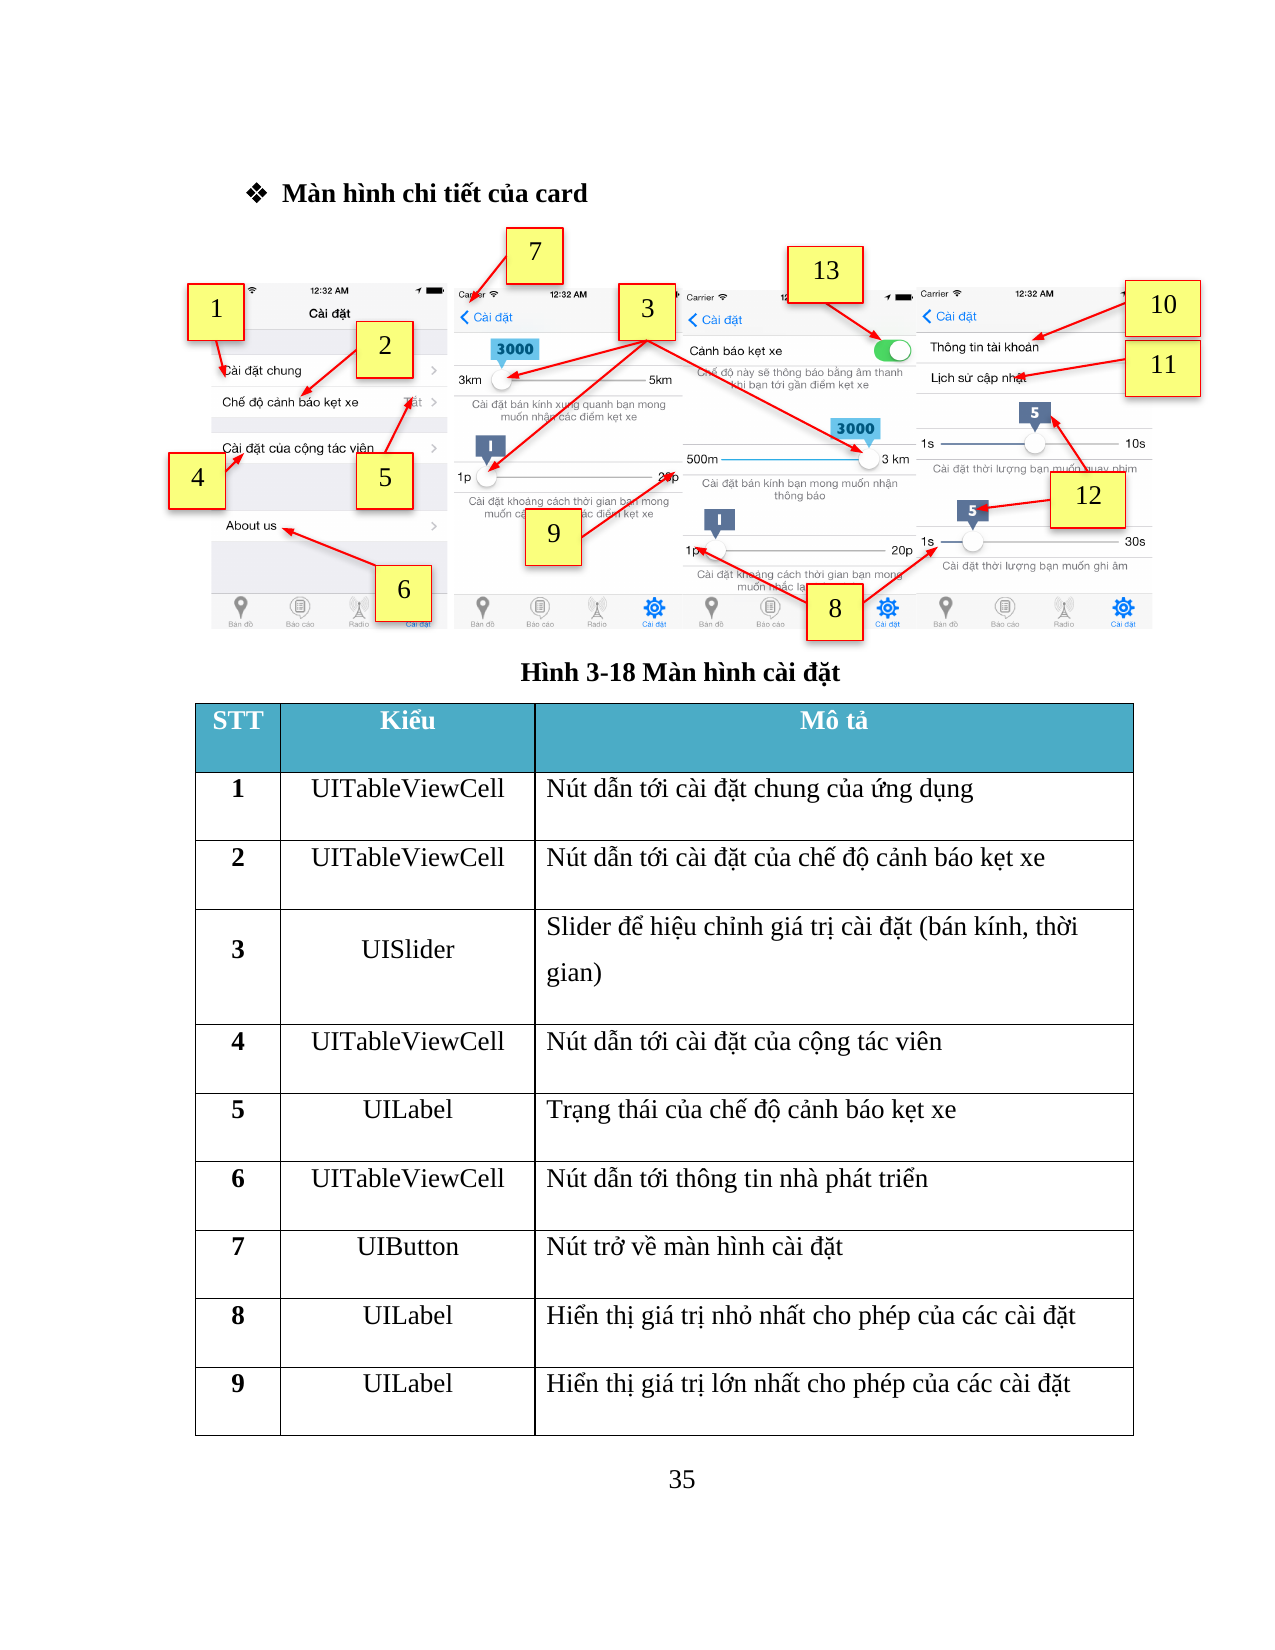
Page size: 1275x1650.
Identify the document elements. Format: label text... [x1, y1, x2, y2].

table_cell 7 [196, 1231, 280, 1298]
picture [211, 283, 448, 629]
table_cell 6 [196, 1162, 280, 1229]
table_cell UITableViewCell [281, 1025, 534, 1092]
table_header Mô tả [536, 704, 1133, 772]
table_cell Nút trở về màn hình cài đặt [536, 1231, 1133, 1298]
table_header Kiểu [281, 704, 534, 772]
table_cell 5 [196, 1094, 280, 1161]
table_cell UISlider [281, 910, 534, 1024]
table_cell 8 [196, 1299, 280, 1367]
table_cell UITableViewCell [281, 773, 534, 840]
table_cell UITableViewCell [281, 841, 534, 909]
table_cell UILabel [281, 1299, 534, 1367]
table_cell Nút dẫn tới cài đặt của cộng tác viên [536, 1025, 1133, 1092]
table_cell 3 [196, 910, 280, 1024]
table_cell UILabel [281, 1368, 534, 1435]
table_cell 4 [196, 1025, 280, 1092]
table_cell Slider để hiệu chỉnh giá trị cài đặt (bán kính, thời gian) [536, 910, 1133, 1024]
list Màn hình chi tiết của card [244, 177, 1157, 208]
table_cell Hiển thị giá trị nhỏ nhất cho phép của các cài đặt [536, 1299, 1133, 1367]
table_cell UITableViewCell [281, 1162, 534, 1229]
table_cell UIButton [281, 1231, 534, 1298]
picture [454, 287, 1153, 629]
table_cell Nút dẫn tới cài đặt của chế độ cảnh báo kẹt xe [536, 841, 1133, 909]
table_cell Trạng thái của chế độ cảnh báo kẹt xe [536, 1094, 1133, 1161]
table_cell Hiển thị giá trị lớn nhất cho phép của các cài đặt [536, 1368, 1133, 1435]
table_cell UILabel [281, 1094, 534, 1161]
table_header STT [196, 704, 280, 772]
table_cell 9 [196, 1368, 280, 1435]
table_cell Nút dẫn tới cài đặt chung của ứng dụng [536, 773, 1133, 840]
table_cell 1 [196, 773, 280, 840]
table_cell 2 [196, 841, 280, 909]
table_cell Nút dẫn tới thông tin nhà phát triển [536, 1162, 1133, 1229]
